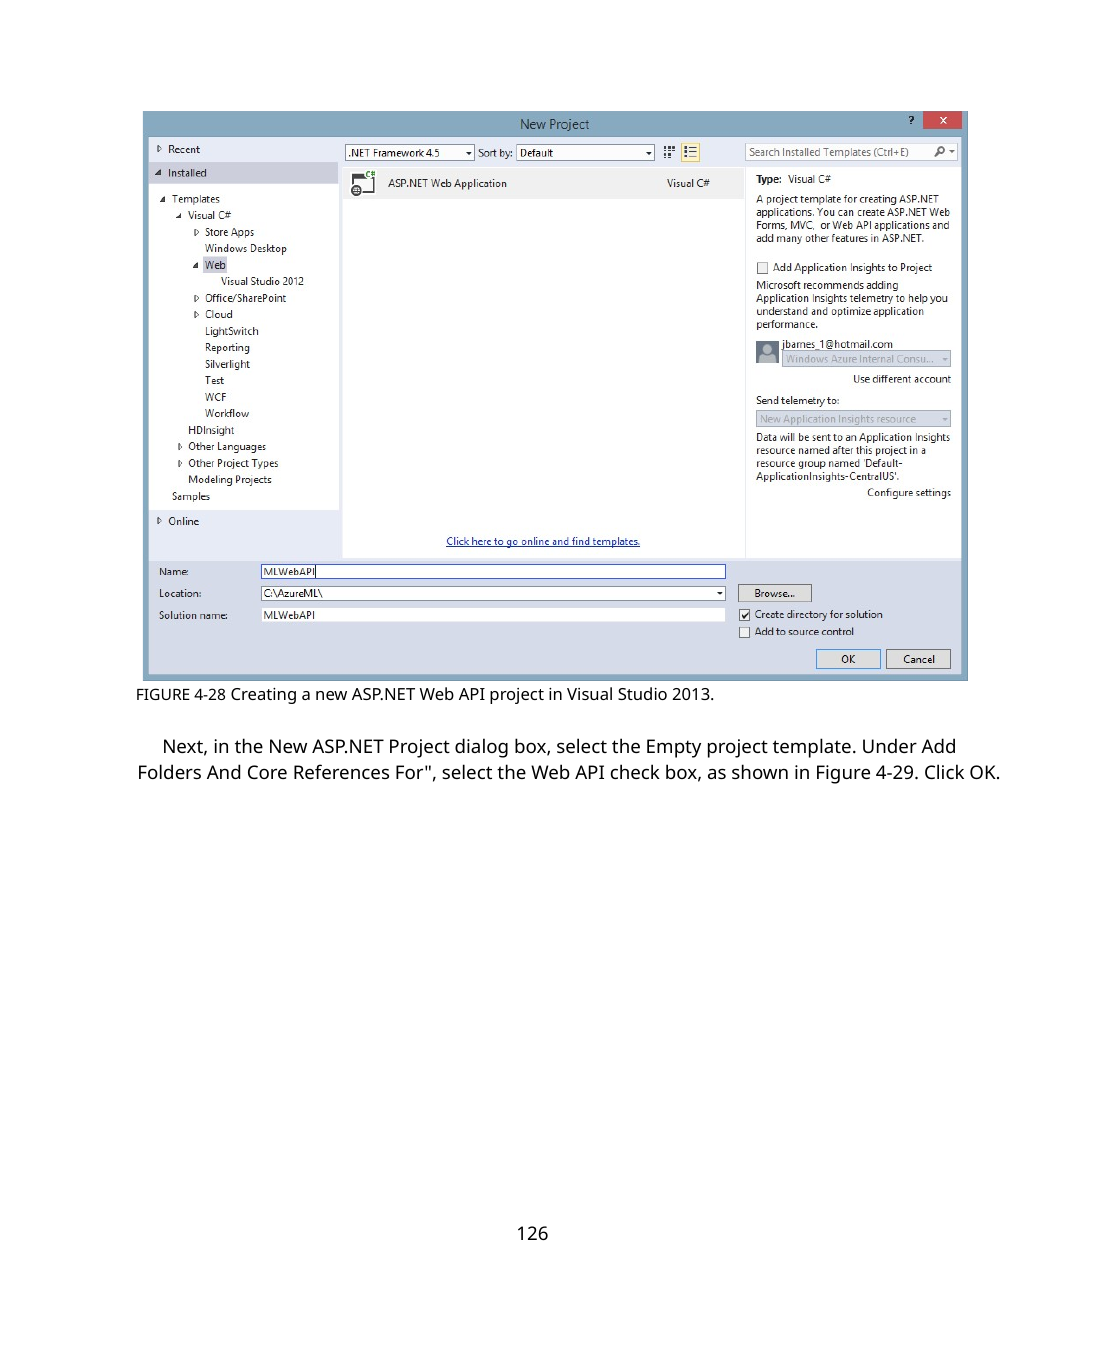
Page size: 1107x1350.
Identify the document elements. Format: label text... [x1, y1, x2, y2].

text FIGURE 4-28 Creating a new ASP.NET Web API project in Visual Studio 2013. [136, 683, 994, 706]
picture [142, 111, 968, 681]
text Next, in the New ASP.NET Project dialog box, select the Empty project template. Under Add Folders And Core References For", select the Web API check box, as shown in Figure 4-29. Click OK. [137, 733, 1019, 785]
